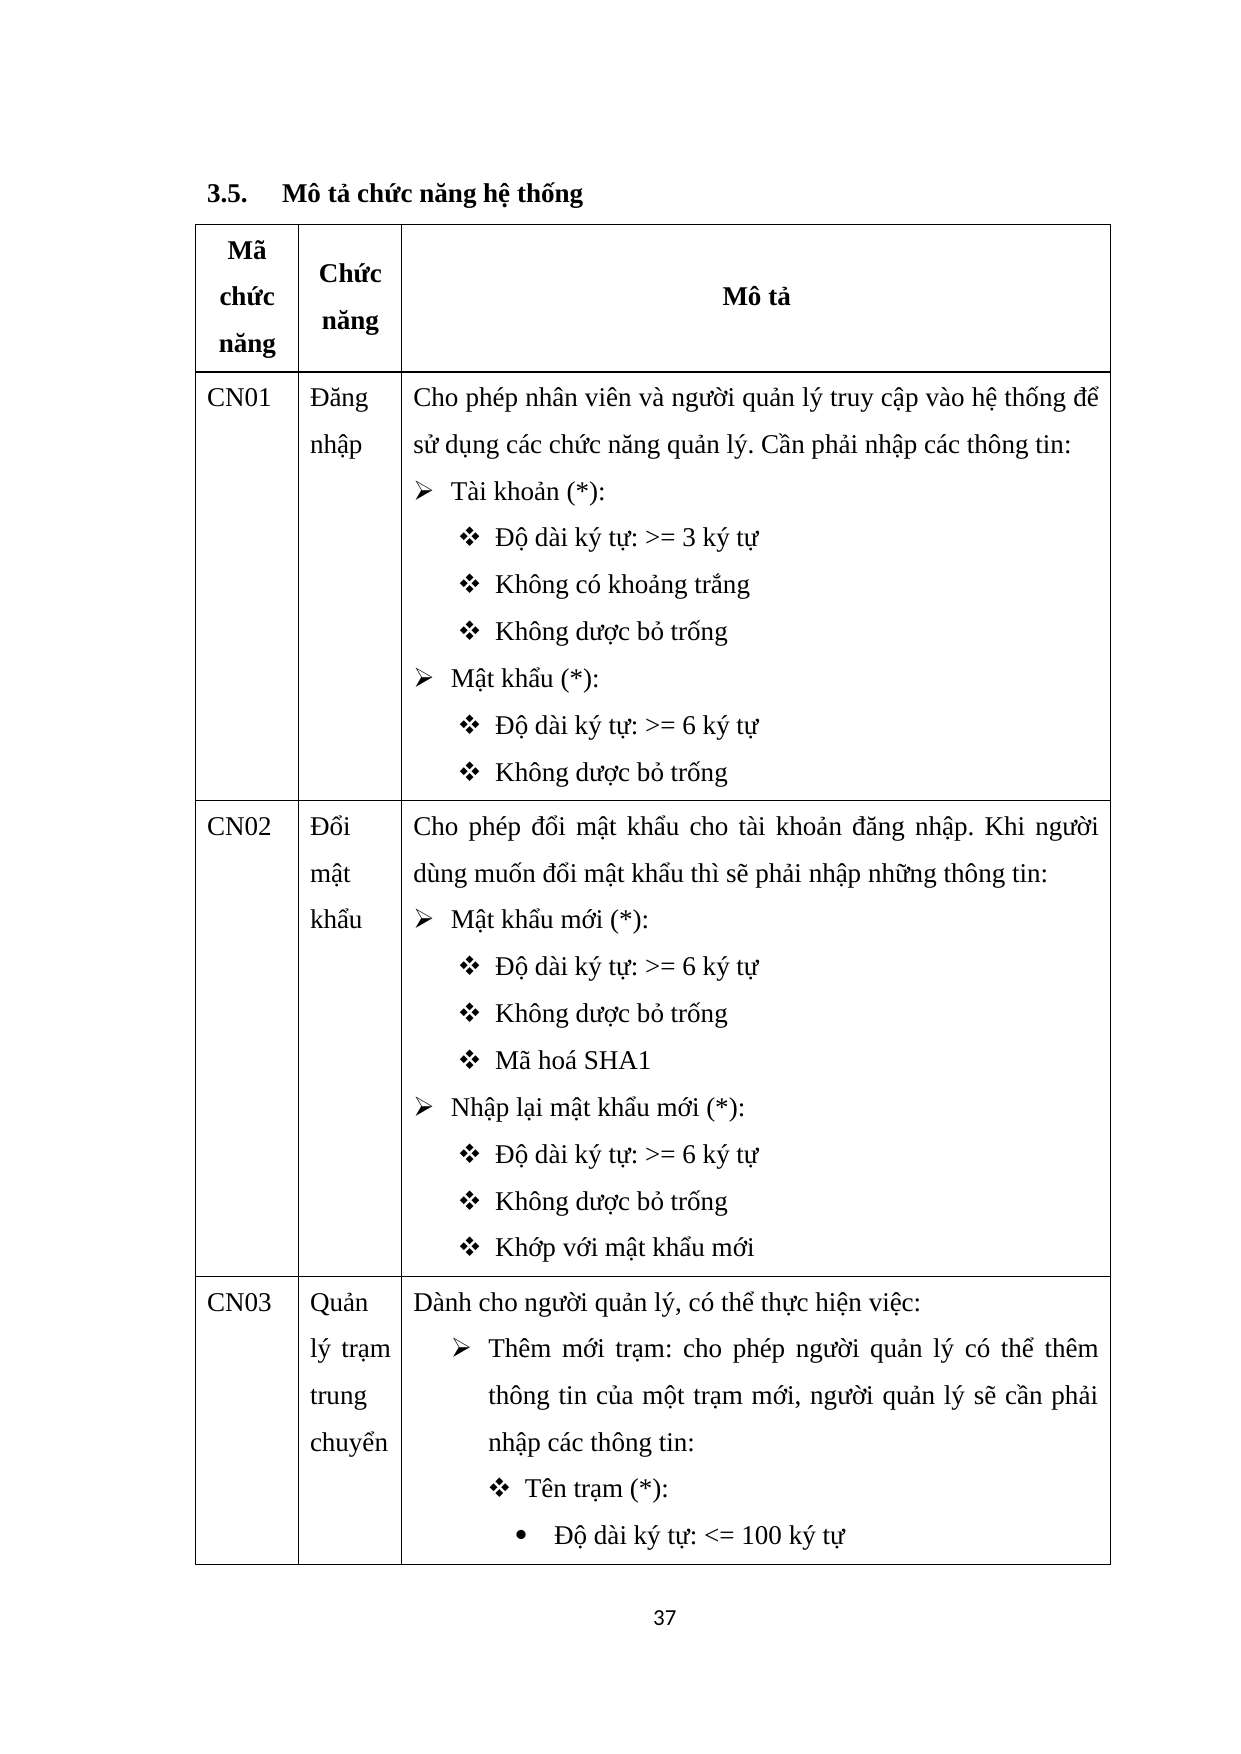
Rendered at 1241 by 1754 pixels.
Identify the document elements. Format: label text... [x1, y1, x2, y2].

table_header Chức năng [299, 225, 401, 371]
table_cell Cho phép đổi mật khẩu cho tài khoản đăng nhập. Khi người dùng muốn đổi mật khẩu thì sẽ phải nhập những thông tin: Mật khẩu mới (*): Độ dài ký tự: >= 6 ký tự Không dược bỏ trống Mã hoá SHA1 Nhập lại mật khẩu mới (*): Độ dài ký tự: >= 6 ký tự Không dược bỏ trống Khớp với mật khẩu mới [402, 801, 1110, 1276]
table_cell Cho phép nhân viên và người quản lý truy cập vào hệ thống để sử dụng các chức năng quản lý. Cần phải nhập các thông tin: Tài khoản (*): Độ dài ký tự: >= 3 ký tự Không có khoảng trắng Không dược bỏ trống Mật khẩu (*): Độ dài ký tự: >= 6 ký tự Không dược bỏ trống [402, 373, 1110, 800]
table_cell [402, 1277, 1110, 1564]
table_cell Đăng nhập [299, 373, 401, 800]
table_cell CN03 [196, 1277, 298, 1564]
table_cell CN02 [196, 801, 298, 1276]
table_cell Đổi mật khẩu [299, 801, 401, 1276]
table_header Mã chức năng [196, 225, 298, 371]
table_cell CN01 [196, 373, 298, 800]
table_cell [299, 1277, 401, 1564]
table_header Mô tả [402, 225, 1110, 371]
subtitle Mô tả chức năng hệ thống [207, 177, 1122, 208]
